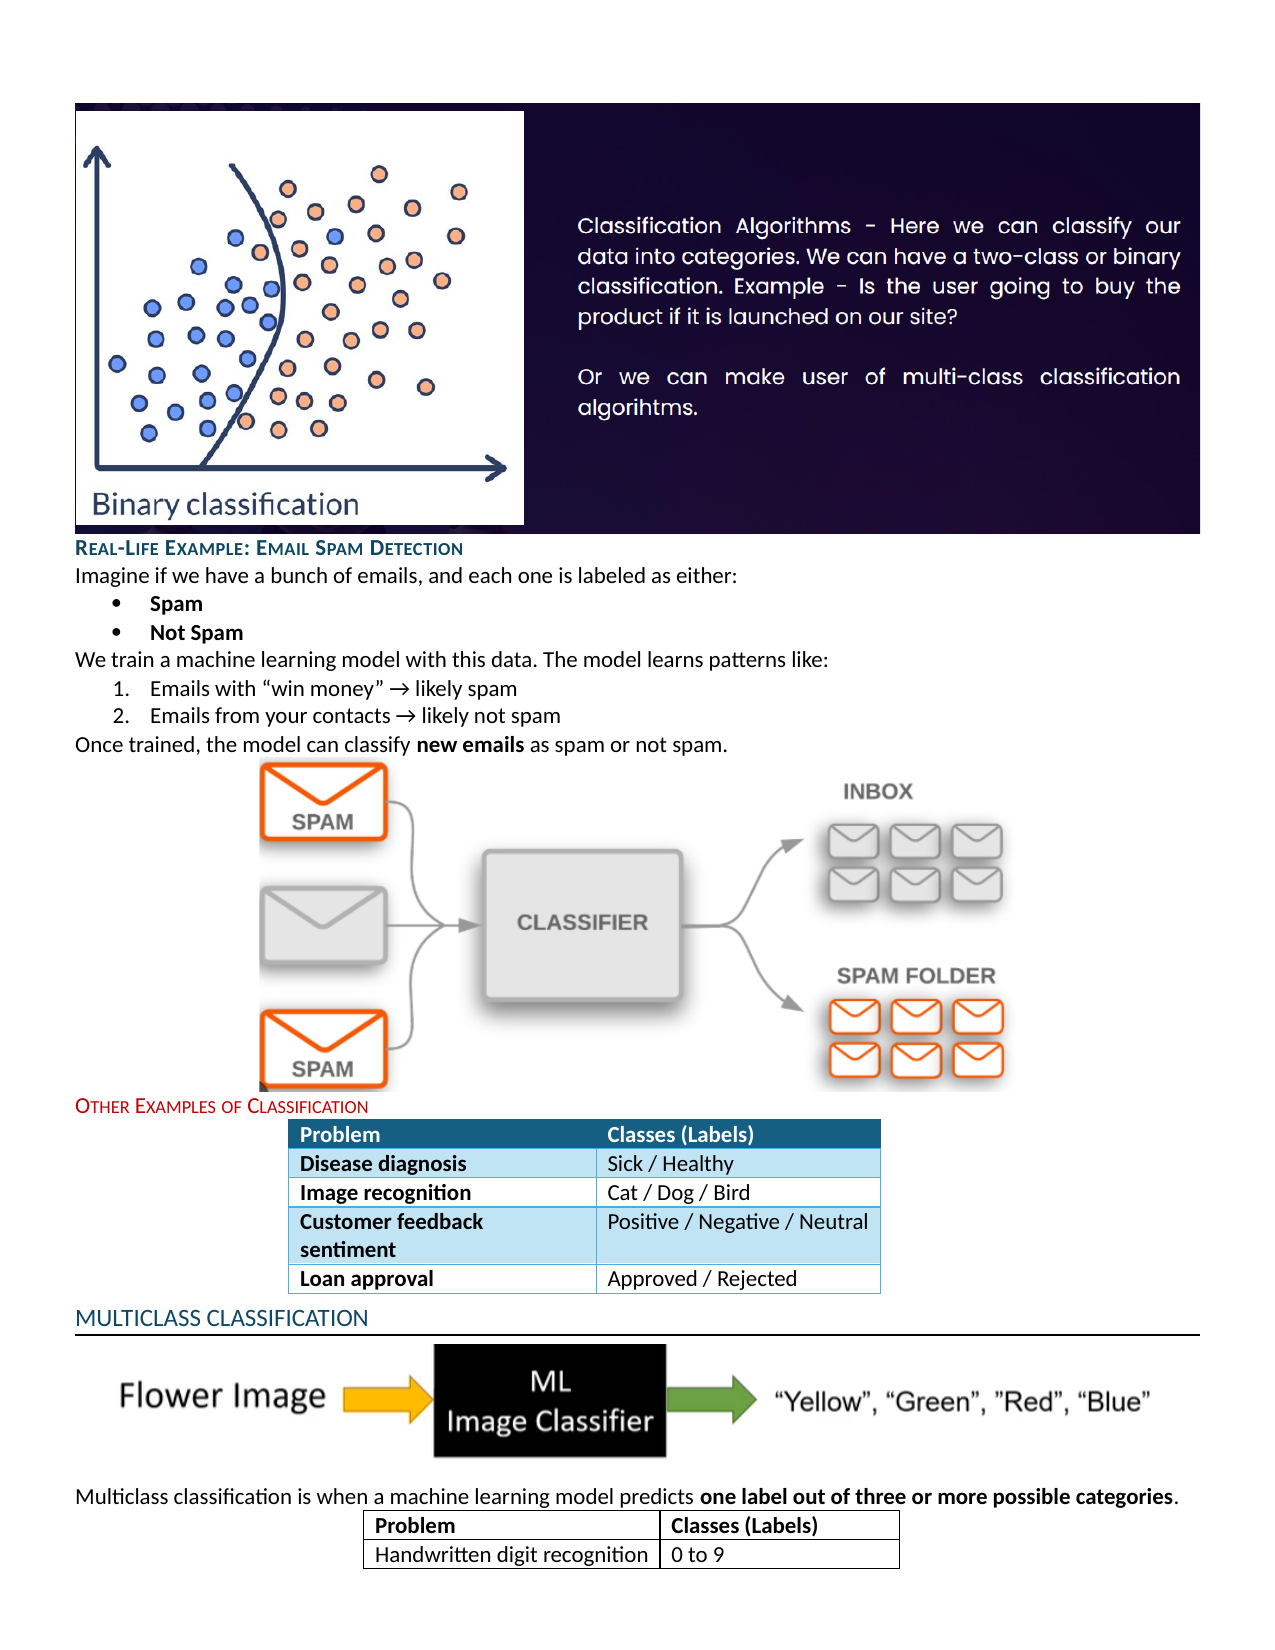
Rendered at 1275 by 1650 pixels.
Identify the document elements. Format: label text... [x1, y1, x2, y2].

table_cell Image recognition [289, 1178, 596, 1206]
table_cell Positive / Negative / Neutral [597, 1208, 880, 1263]
picture [75, 103, 1200, 534]
list Emails with “win money” → likely spam [112, 674, 1200, 702]
text Once trained, the model can classify new emails as spam or not spam. [75, 730, 1200, 758]
text Other Examples of Classification [75, 1091, 1200, 1119]
picture [116, 1344, 1159, 1461]
list Spam [112, 589, 1200, 618]
table_cell Handwritten digit recognition [364, 1540, 659, 1568]
table_cell Customer feedback sentiment [289, 1208, 596, 1263]
table_header Classes (Labels) [597, 1120, 880, 1148]
table_cell Disease diagnosis [289, 1149, 596, 1177]
text Imagine if we have a bunch of emails, and each one is labeled as either: [75, 562, 1200, 589]
table_header Problem [364, 1511, 659, 1539]
table_header Classes (Labels) [661, 1511, 899, 1539]
text Multiclass classification is when a machine learning model predicts one label out of three or more possible categories. [75, 1482, 1200, 1510]
table_cell Loan approval [289, 1265, 596, 1292]
subtitle MULTICLASS CLASSIFICATION [75, 1302, 1200, 1334]
table_cell Cat / Dog / Bird [597, 1178, 880, 1206]
table_header Problem [289, 1120, 596, 1148]
picture [259, 757, 1016, 1092]
table_cell Sick / Healthy [597, 1149, 880, 1177]
table_cell 0 to 9 [661, 1540, 899, 1568]
text We train a machine learning model with this data. The model learns patterns like: [75, 646, 1200, 674]
list Emails from your contacts → likely not spam [112, 702, 1200, 730]
list Not Spam [112, 618, 1200, 646]
text Real-Life Example: Email Spam Detection [75, 534, 1200, 562]
table_cell Approved / Rejected [597, 1265, 880, 1292]
